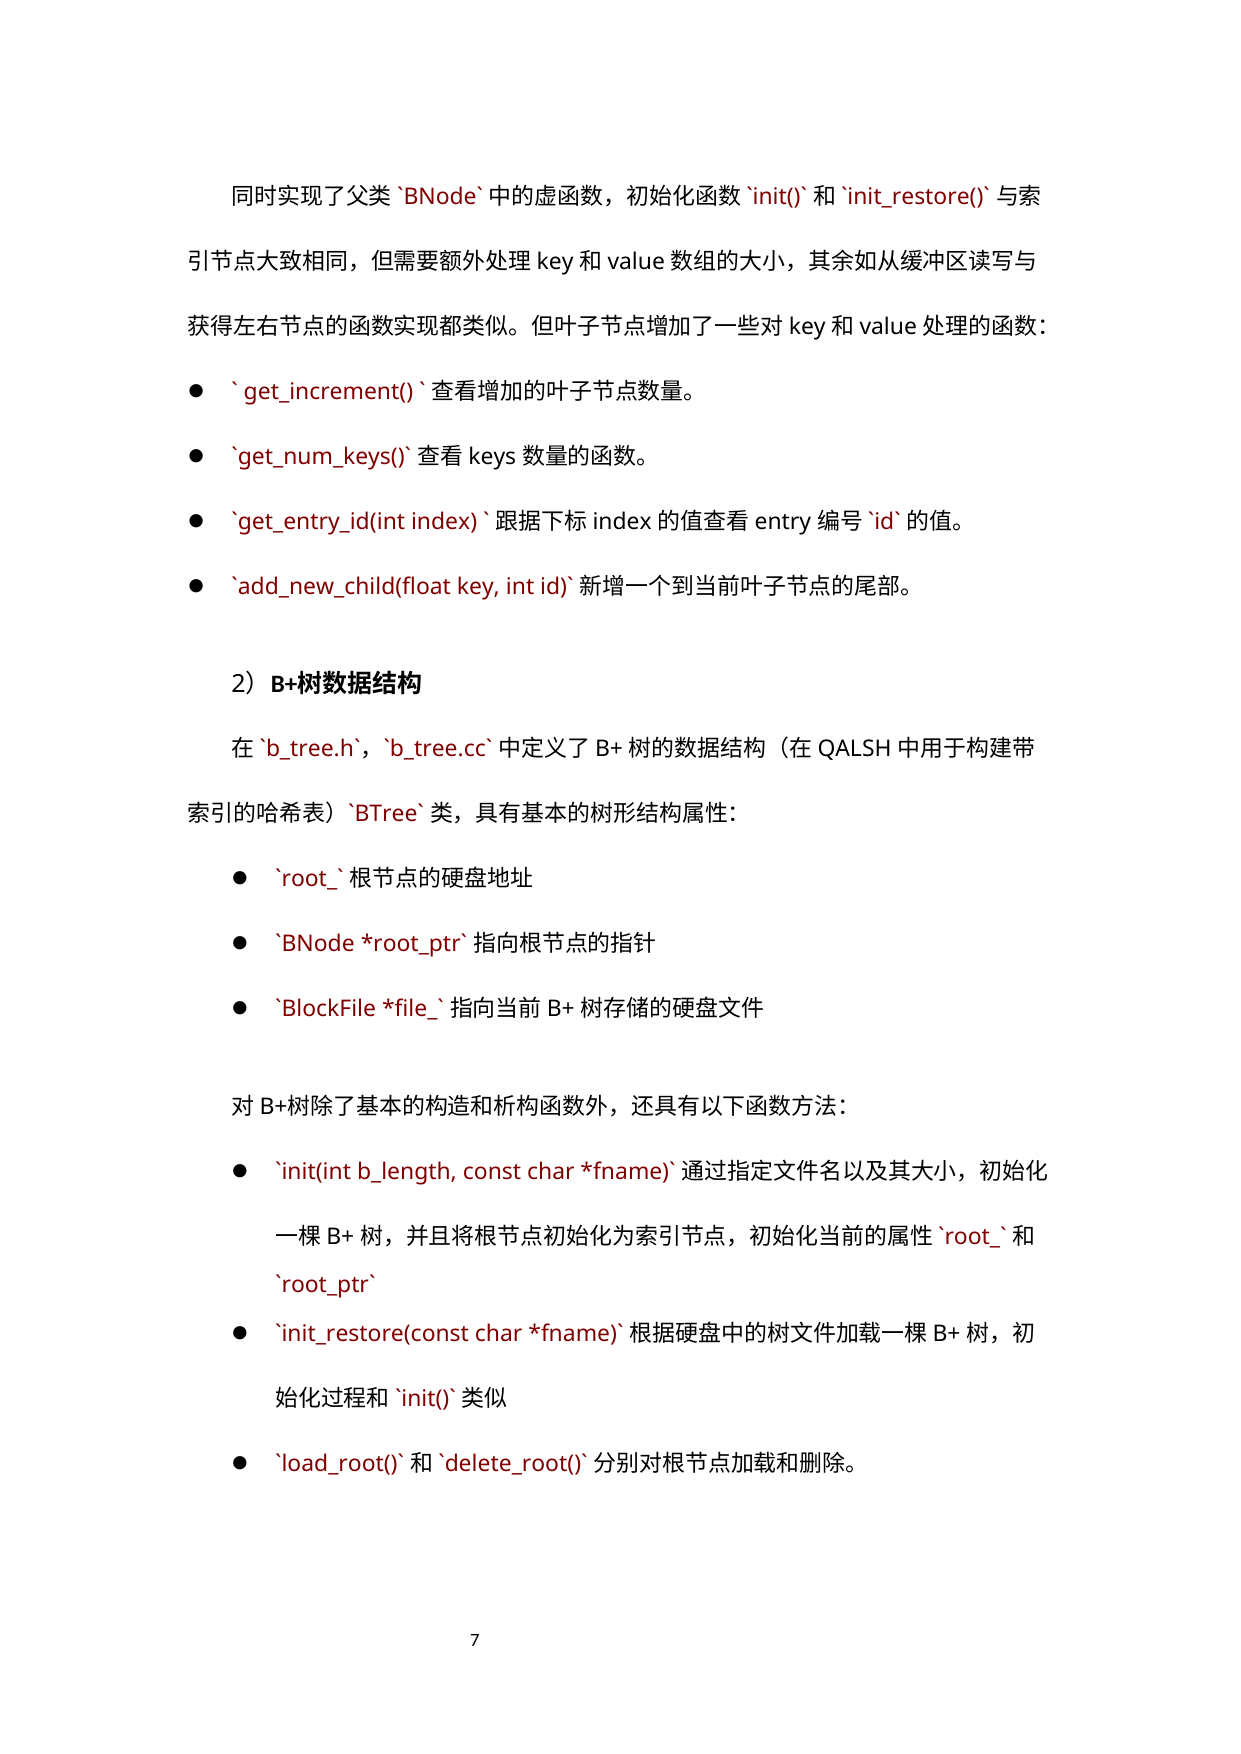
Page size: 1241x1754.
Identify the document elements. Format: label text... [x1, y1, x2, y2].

list `init(int b_length, const char *fname)` 通过指定文件名以及其大小，初始化一棵 B+ 树，并且将根节点初始化为索引节点，初始化当前的属性 `root_` 和 `root_ptr` [231, 1137, 1053, 1299]
list `add_new_child(float key, int id)` 新增一个到当前叶子节点的尾部。 [187, 552, 1053, 617]
list `BNode *root_ptr` 指向根节点的指针 [231, 909, 1053, 974]
list `init_restore(const char *fname)` 根据硬盘中的树文件加载一棵 B+ 树，初始化过程和 `init()` 类似 [231, 1299, 1053, 1429]
text 对 B+树除了基本的构造和析构函数外，还具有以下函数方法： [187, 1072, 1053, 1137]
list `load_root()` 和 `delete_root()` 分别对根节点加载和删除。 [231, 1429, 1053, 1494]
text 同时实现了父类 `BNode` 中的虚函数，初始化函数 `init()` 和 `init_restore()` 与索引节点大致相同，但需要额外处理 key 和 value 数组的大小，其余如从缓冲区读写与获得左右节点的函数实现都类似。但叶子节点增加了一些对 key 和 value 处理的函数： [187, 162, 1053, 357]
list `BlockFile *file_` 指向当前 B+ 树存储的硬盘文件 [231, 974, 1053, 1039]
list `get_entry_id(int index) ` 跟据下标 index 的值查看 entry 编号 `id` 的值。 [187, 487, 1053, 552]
list B+树数据结构 [187, 649, 1053, 714]
list `root_` 根节点的硬盘地址 [231, 844, 1053, 909]
list `get_num_keys()` 查看 keys 数量的函数。 [187, 422, 1053, 487]
text 在 `b_tree.h`，`b_tree.cc` 中定义了 B+ 树的数据结构（在 QALSH 中用于构建带索引的哈希表）`BTree` 类，具有基本的树形结构属性： [187, 714, 1053, 844]
list ` get_increment() ` 查看增加的叶子节点数量。 [187, 357, 1053, 422]
